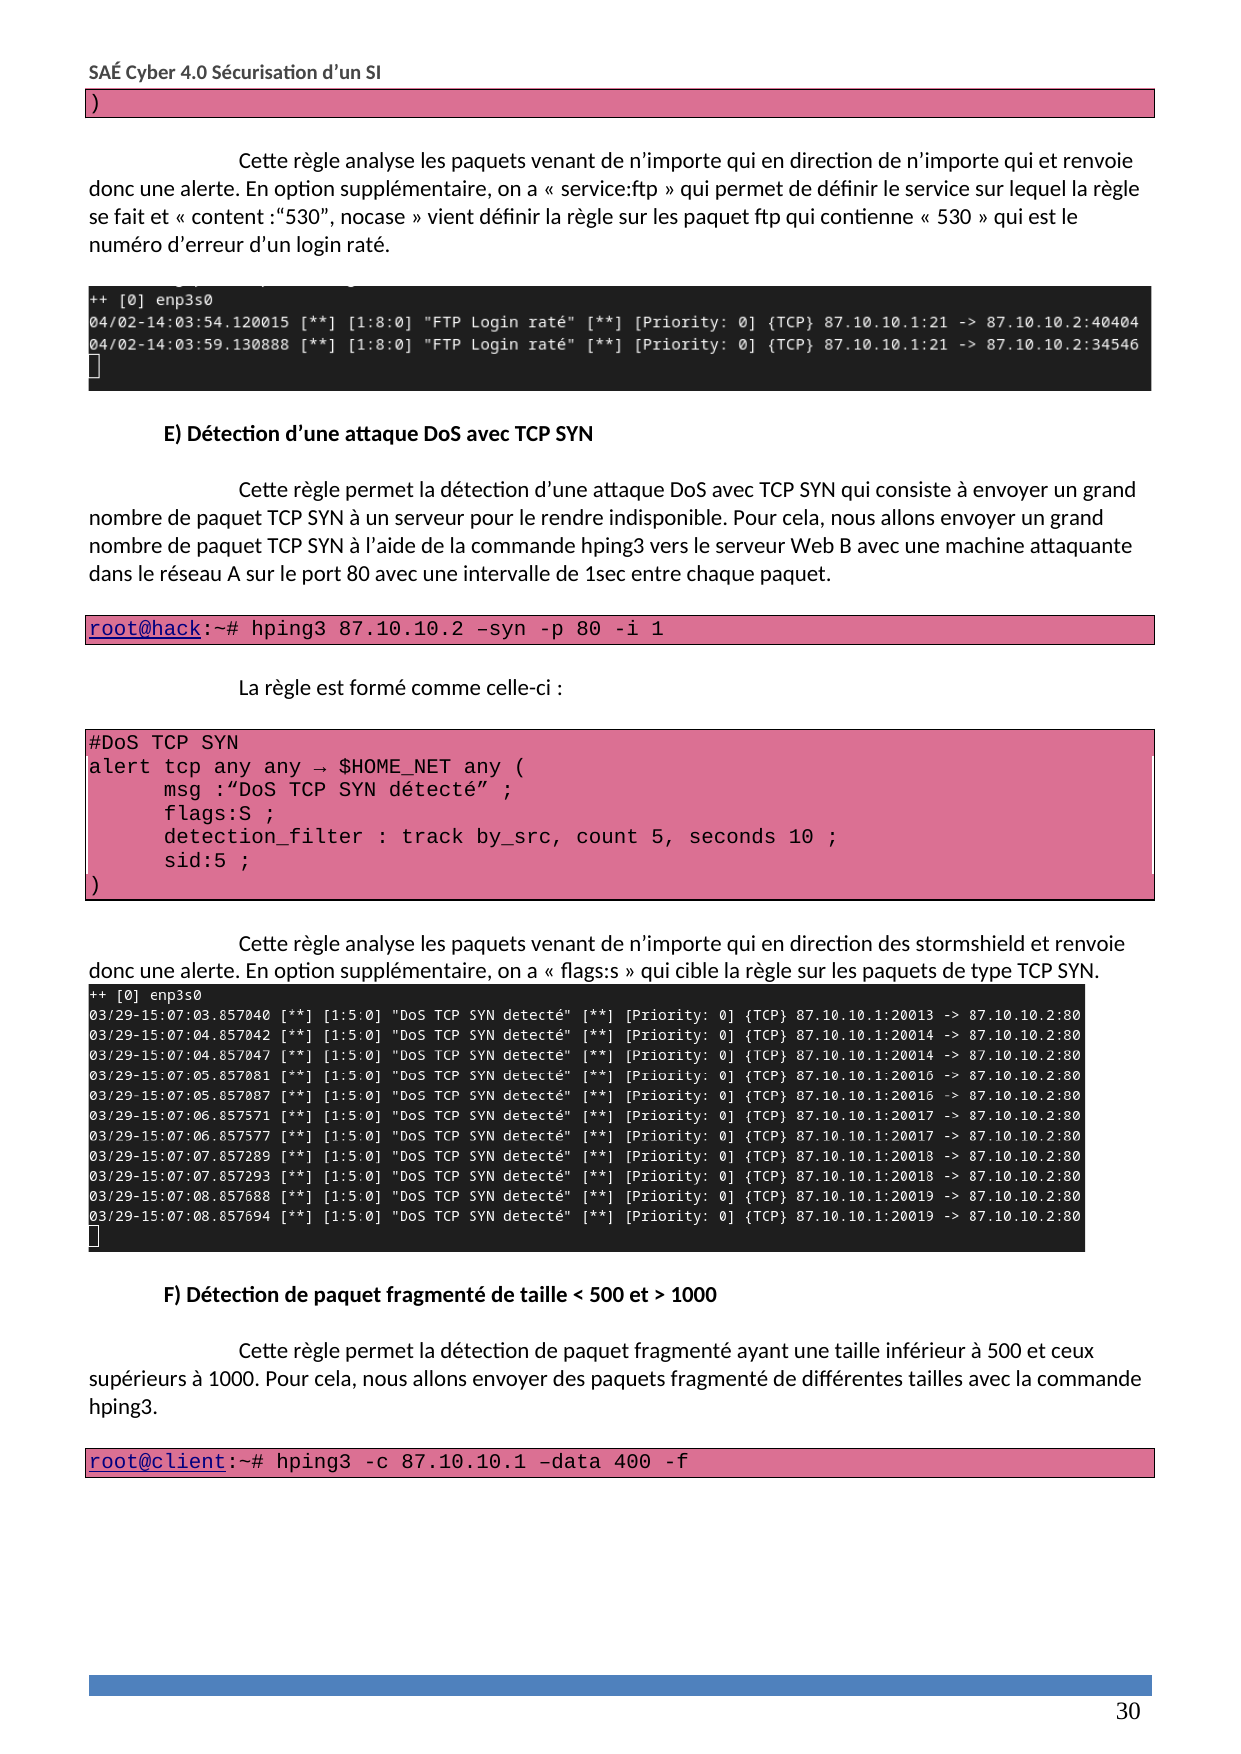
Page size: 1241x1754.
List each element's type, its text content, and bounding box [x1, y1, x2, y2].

text root@client:~# hping3 -c 87.10.10.1 –data 400 -f [86, 1449, 1154, 1477]
text F) Détection de paquet fragmenté de taille < 500 et > 1000 [88, 1280, 1152, 1308]
text ) [86, 871, 1154, 899]
text alert tcp any any → $HOME_NET any ( [88, 756, 1152, 779]
picture [88, 984, 1085, 1252]
text sid:5 ; [88, 850, 1152, 871]
text detection_filter : track by_src, count 5, seconds 10 ; [88, 827, 1152, 850]
text msg :“DoS TCP SYN détecté” ; [88, 779, 1152, 803]
text La règle est formé comme celle-ci : [88, 673, 1152, 701]
text Cette règle permet la détection d’une attaque DoS avec TCP SYN qui consiste à envoyer un grand nombre de paquet TCP SYN à un serveur pour le rendre indisponible. Pour cela, nous allons envoyer un grand nombre de paquet TCP SYN à l’aide de la commande hping3 vers le serveur Web B avec une machine attaquante dans le réseau A sur le port 80 avec une intervalle de 1sec entre chaque paquet. [88, 475, 1152, 587]
text flags:S ; [88, 803, 1152, 827]
text ) [86, 90, 1154, 117]
text Cette règle permet la détection de paquet fragmenté ayant une taille inférieur à 500 et ceux supérieurs à 1000. Pour cela, nous allons envoyer des paquets fragmenté de différentes tailles avec la commande hping3. [88, 1336, 1152, 1420]
text root@hack:~# hping3 87.10.10.2 –syn -p 80 -i 1 [86, 616, 1154, 644]
text Cette règle analyse les paquets venant de n’importe qui en direction des stormshield et renvoie donc une alerte. En option supplémentaire, on a « flags:s » qui cible la règle sur les paquets de type TCP SYN. [88, 929, 1152, 985]
text #DoS TCP SYN [86, 730, 1154, 756]
picture [88, 286, 1152, 391]
text Cette règle analyse les paquets venant de n’importe qui en direction de n’importe qui et renvoie donc une alerte. En option supplémentaire, on a « service:ftp » qui permet de définir le service sur lequel la règle se fait et « content :“530”, nocase » vient définir la règle sur les paquet ftp qui contienne « 530 » qui est le numéro d’erreur d’un login raté. [88, 146, 1152, 258]
text E) Détection d’une attaque DoS avec TCP SYN [88, 419, 1152, 447]
